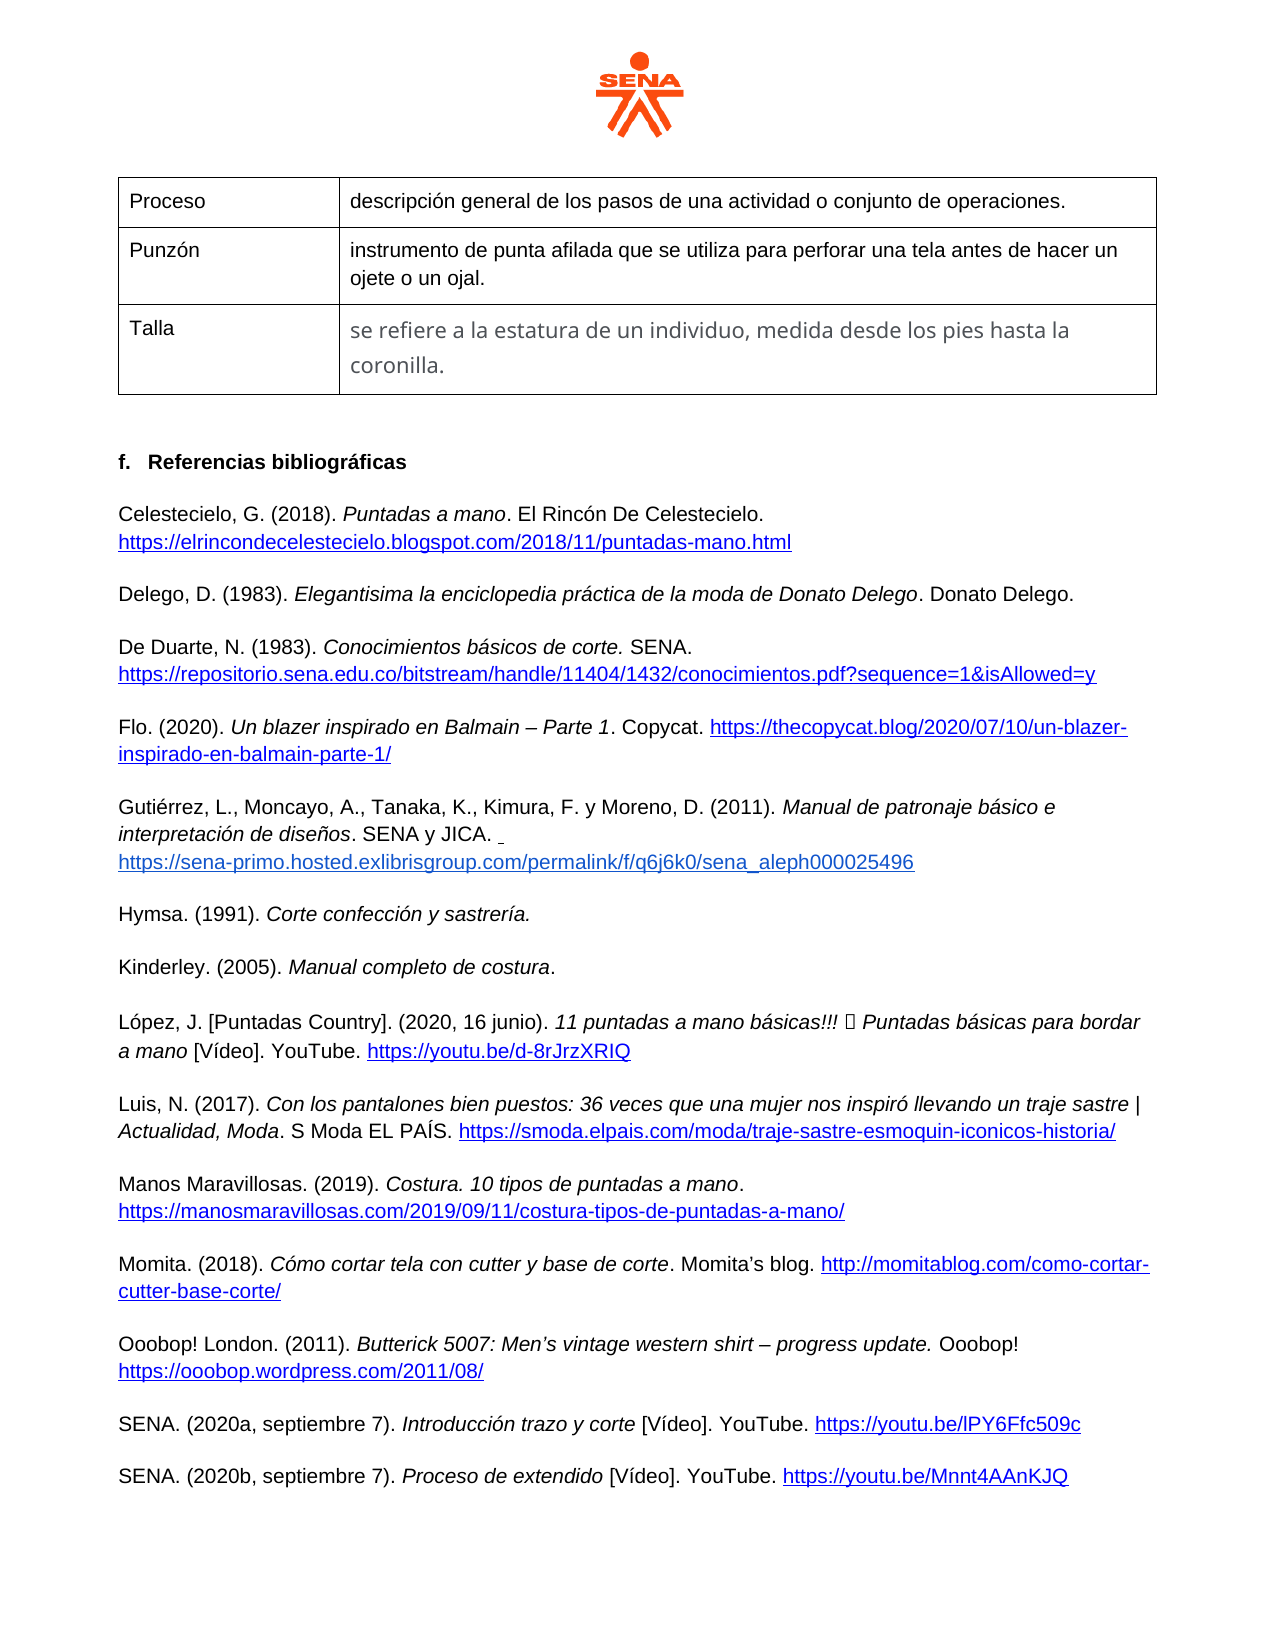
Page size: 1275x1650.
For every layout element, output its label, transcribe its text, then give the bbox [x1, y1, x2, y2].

text De Duarte, N. (1983). Conocimientos básicos de corte. SENA. https://repositorio.sena.edu.co/bitstream/handle/11404/1432/conocimientos.pdf?sequence=1&isAllowed=y [118, 635, 1157, 686]
table_cell Talla [119, 305, 339, 394]
table_cell descripción general de los pasos de una actividad o conjunto de operaciones. [340, 178, 1156, 227]
text Kinderley. (2005). Manual completo de costura. [118, 955, 1157, 979]
table_cell Punzón [119, 228, 339, 304]
text Hymsa. (1991). Corte confección y sastrería. [118, 902, 1157, 926]
text SENA. (2020b, septiembre 7). Proceso de extendido [Vídeo]. YouTube. https://youtu.be/Mnnt4AAnKJQ [118, 1464, 1157, 1488]
list Referencias bibliográficas [118, 450, 1157, 474]
text Luis, N. (2017). Con los pantalones bien puestos: 36 veces que una mujer nos inspiró llevando un traje sastre | Actualidad, Moda. S Moda EL PAÍS. https://smoda.elpais.com/moda/traje-sastre-esmoquin-iconicos-historia/ [118, 1092, 1157, 1143]
text SENA. (2020a, septiembre 7). Introducción trazo y corte [Vídeo]. YouTube. https://youtu.be/lPY6Ffc509c [118, 1412, 1157, 1436]
text Flo. (2020). Un blazer inspirado en Balmain – Parte 1. Copycat. https://thecopycat.blog/2020/07/10/un-blazer-inspirado-en-balmain-parte-1/ [118, 715, 1157, 766]
text Manos Maravillosas. (2019). Costura. 10 tipos de puntadas a mano. https://manosmaravillosas.com/2019/09/11/costura-tipos-de-puntadas-a-mano/ [118, 1172, 1157, 1223]
picture [585, 48, 690, 142]
text Delego, D. (1983). Elegantisima la enciclopedia práctica de la moda de Donato Delego. Donato Delego. [118, 582, 1157, 606]
table_cell se refiere a la estatura de un individuo, medida desde los pies hasta la coronilla. [340, 305, 1156, 394]
table_cell instrumento de punta afilada que se utiliza para perforar una tela antes de hacer un ojete o un ojal. [340, 228, 1156, 304]
table_cell Proceso [119, 178, 339, 227]
text Celestecielo, G. (2018). Puntadas a mano. El Rincón De Celestecielo. https://elrincondecelestecielo.blogspot.com/2018/11/puntadas-mano.html [118, 502, 1157, 554]
text Ooobop! London. (2011). Butterick 5007: Men’s vintage western shirt – progress update. Ooobop! https://ooobop.wordpress.com/2011/08/ [118, 1332, 1157, 1383]
text Gutiérrez, L., Moncayo, A., Tanaka, K., Kimura, F. y Moreno, D. (2011). Manual de patronaje básico e interpretación de diseños. SENA y JICA. https://sena-primo.hosted.exlibrisgroup.com/permalink/f/q6j6k0/sena_aleph000025496 [118, 795, 1157, 874]
text Momita. (2018). Cómo cortar tela con cutter y base de corte. Momita’s blog. http://momitablog.com/como-cortar-cutter-base-corte/ [118, 1252, 1157, 1303]
text López, J. [Puntadas Country]. (2020, 16 junio). 11 puntadas a mano básicas!!! 🤩 Puntadas básicas para bordar a mano [Vídeo]. YouTube. https://youtu.be/d-8rJrzXRIQ [118, 1007, 1157, 1063]
